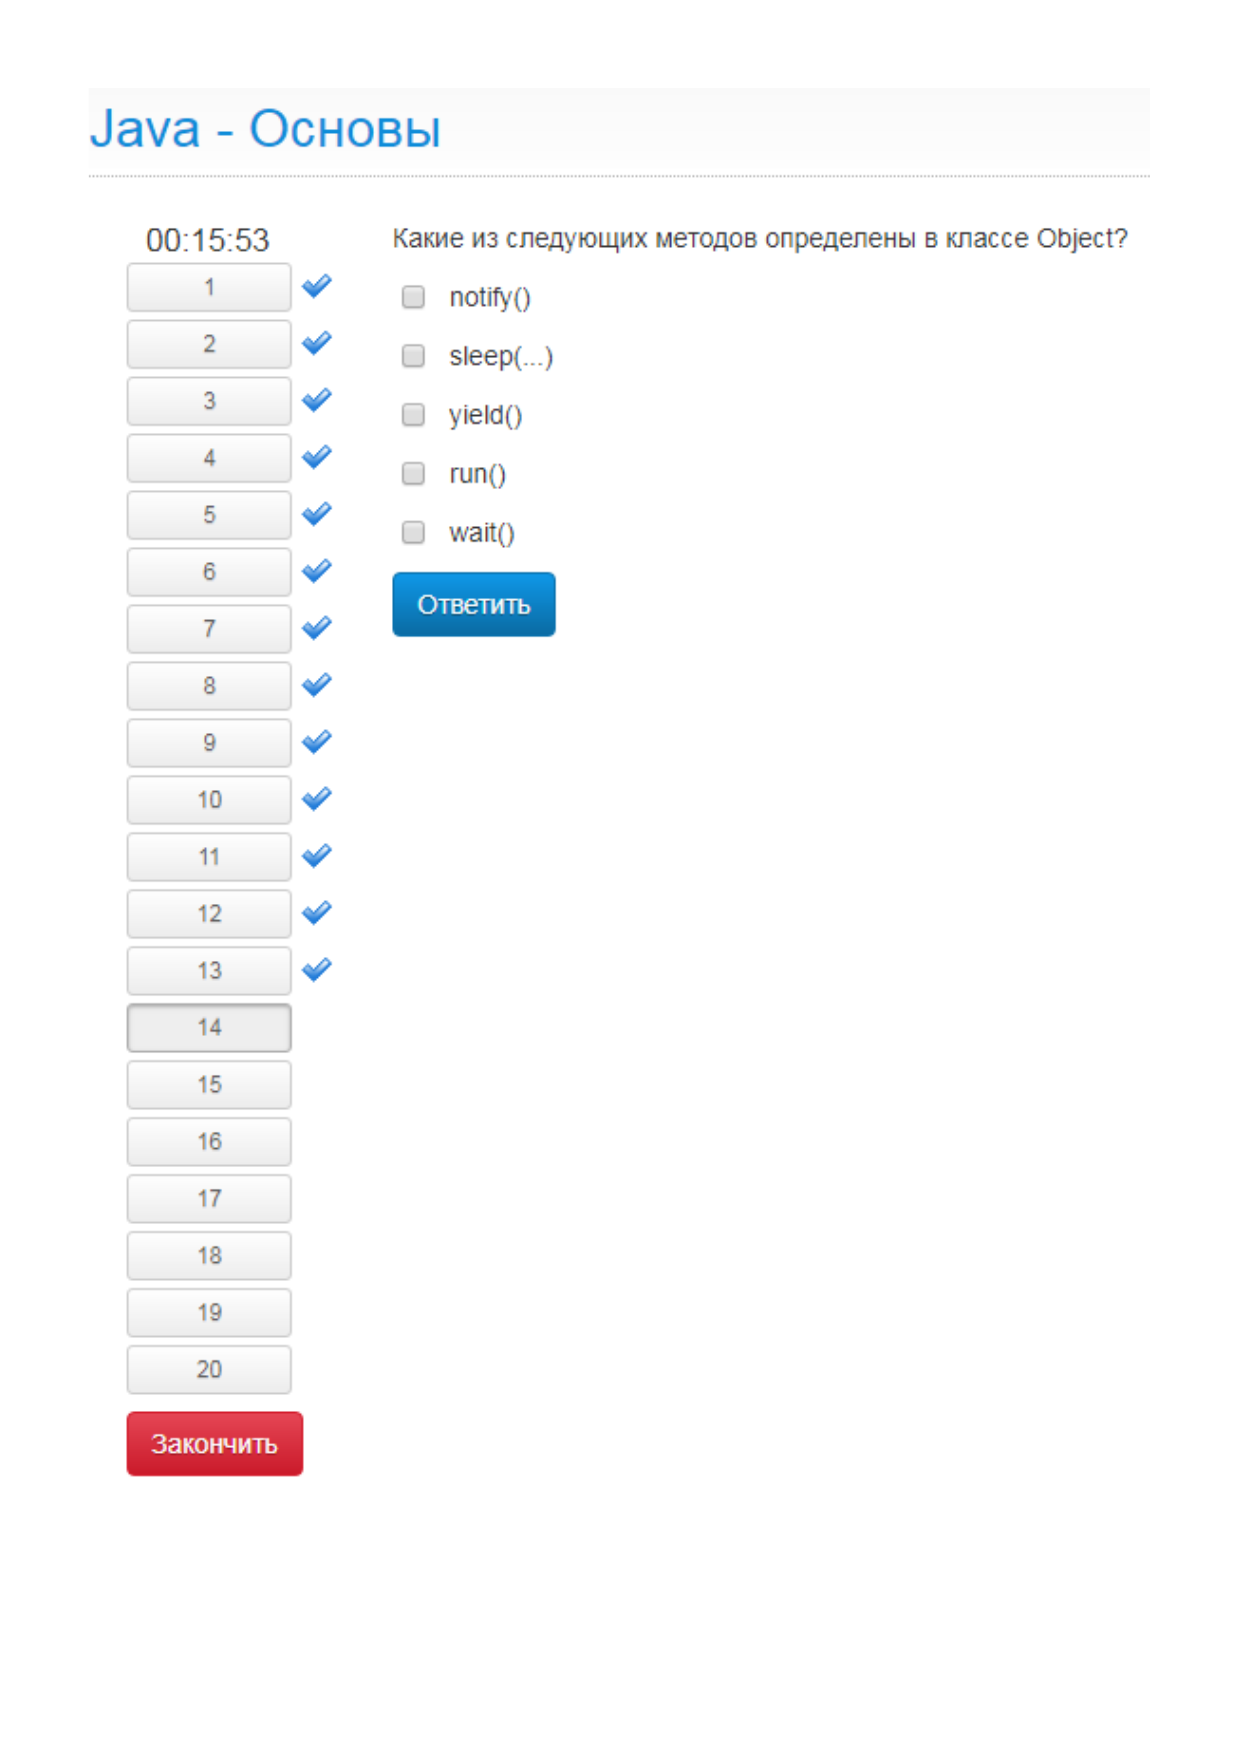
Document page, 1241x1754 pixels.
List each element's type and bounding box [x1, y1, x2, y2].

picture [88, 88, 1150, 1500]
